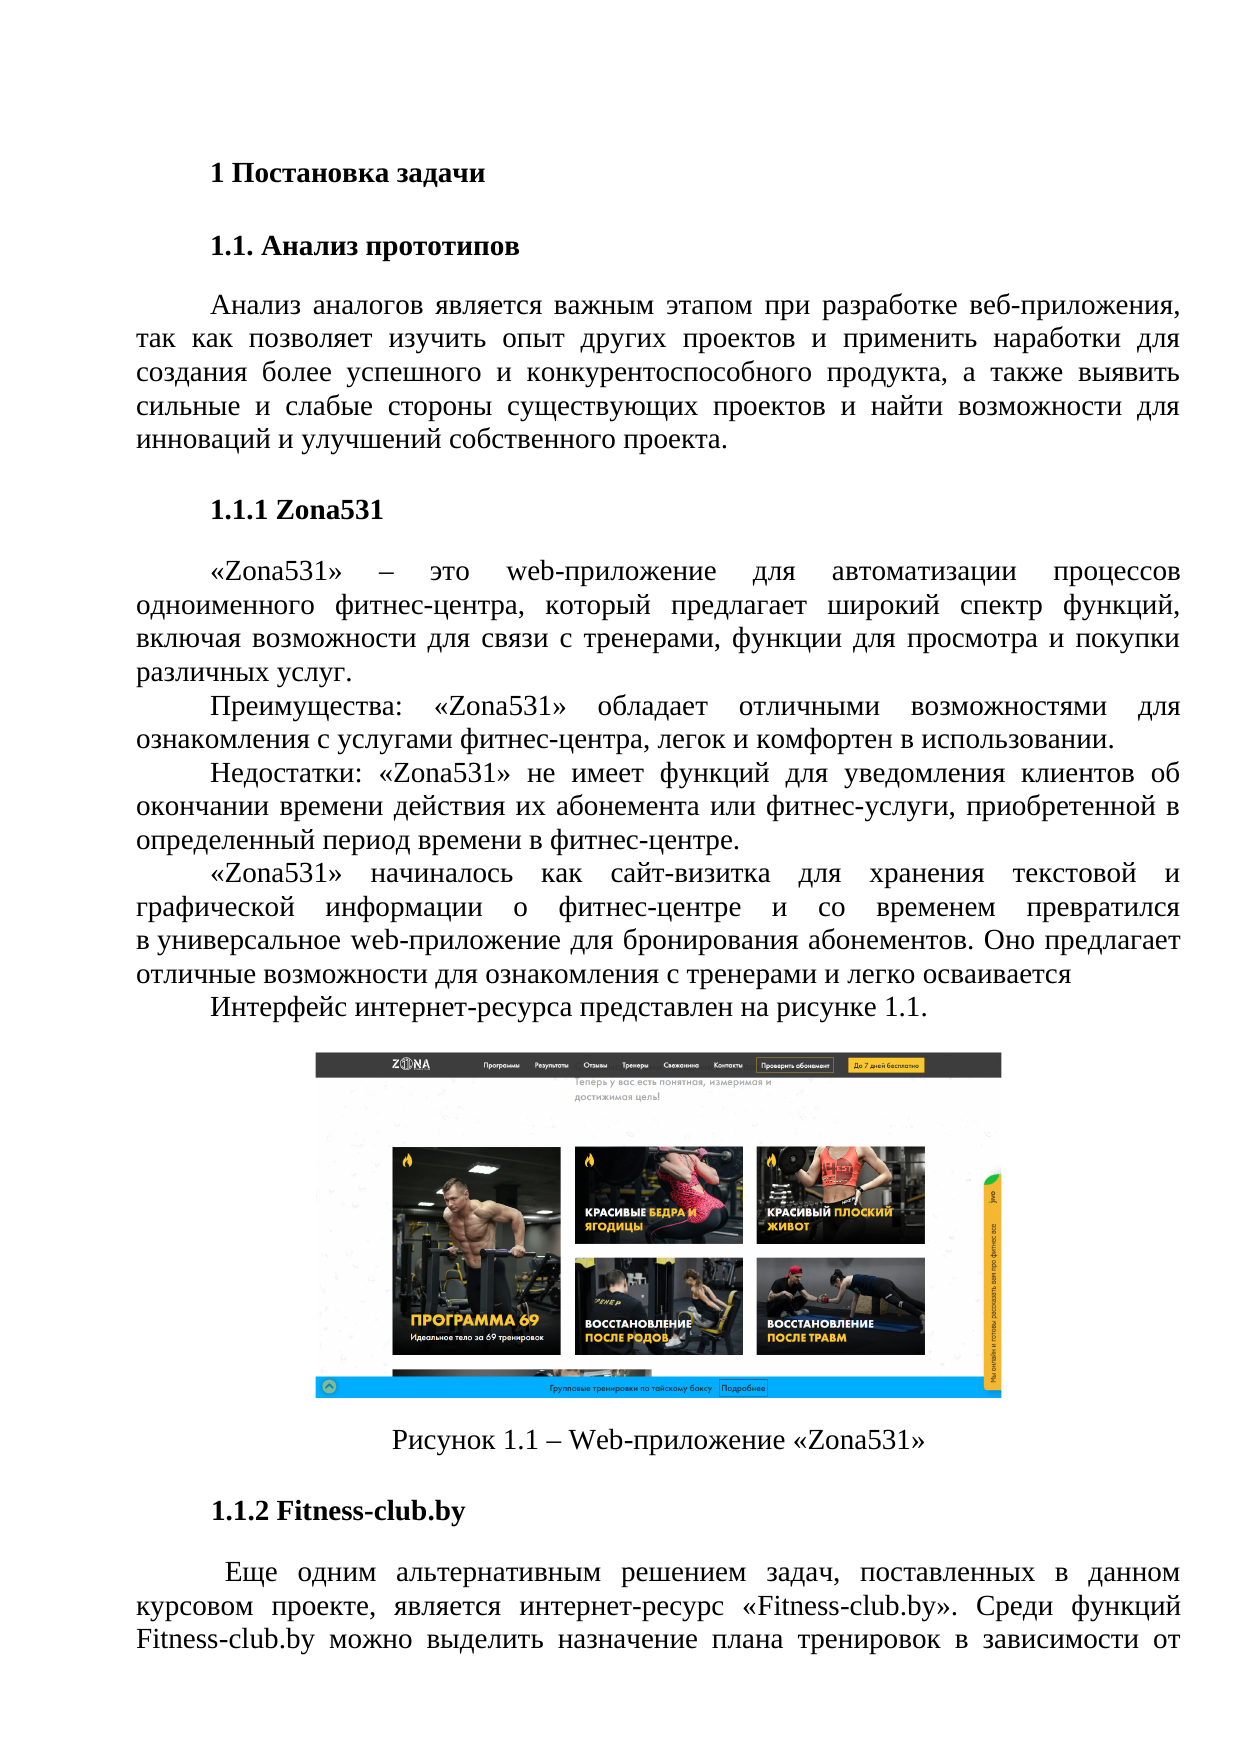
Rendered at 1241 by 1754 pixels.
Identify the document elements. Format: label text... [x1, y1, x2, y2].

picture [323, 1380, 336, 1393]
subtitle Анализ прототипов [136, 228, 1181, 262]
text Преимущества: «Zona531» обладает отличными возможностями для ознакомления с услугами фитнес-центра, легок и комфортен в использовании. [136, 688, 1181, 755]
subtitle 1.1.2 Fitness-club.by [136, 1493, 1181, 1527]
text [136, 1554, 1181, 1655]
text Анализ аналогов является важным этапом при разработке веб-приложения, так как позволяет изучить опыт других проектов и применить наработки для создания более успешного и конкурентоспособного продукта, а также выявить сильные и слабые стороны существующих проектов и найти возможности для инноваций и улучшений собственного проекта. [136, 287, 1181, 455]
text Интерфейс интернет-ресурса представлен на рисунке 1.1. [136, 989, 1181, 1023]
text Недостатки: «Zona531» не имеет функций для уведомления клиентов об окончании времени действия их абонемента или фитнес-услуги, приобретенной в определенный период времени в фитнес-центре. [136, 755, 1181, 855]
text «Zona531» – это web-приложение для автоматизации процессов одноименного фитнес-центра, который предлагает широкий спектр функций, включая возможности для связи с тренерами, функции для просмотра и покупки различных услуг. [136, 553, 1181, 688]
text «Zona531» начиналось как сайт-визитка для хранения текстовой и графической информации о фитнес-центре и со временем превратился в универсальное web-приложение для бронирования абонементов. Оно предлагает отличные возможности для ознакомления с тренерами и легко осваивается [136, 855, 1181, 989]
subtitle 1.1.1 Zona531 [136, 492, 1181, 526]
text Рисунок 1.1 – Web-приложение «Zona531» [136, 1422, 1181, 1456]
subtitle 1 Постановка задачи [136, 155, 1181, 188]
picture [315, 1052, 1002, 1390]
